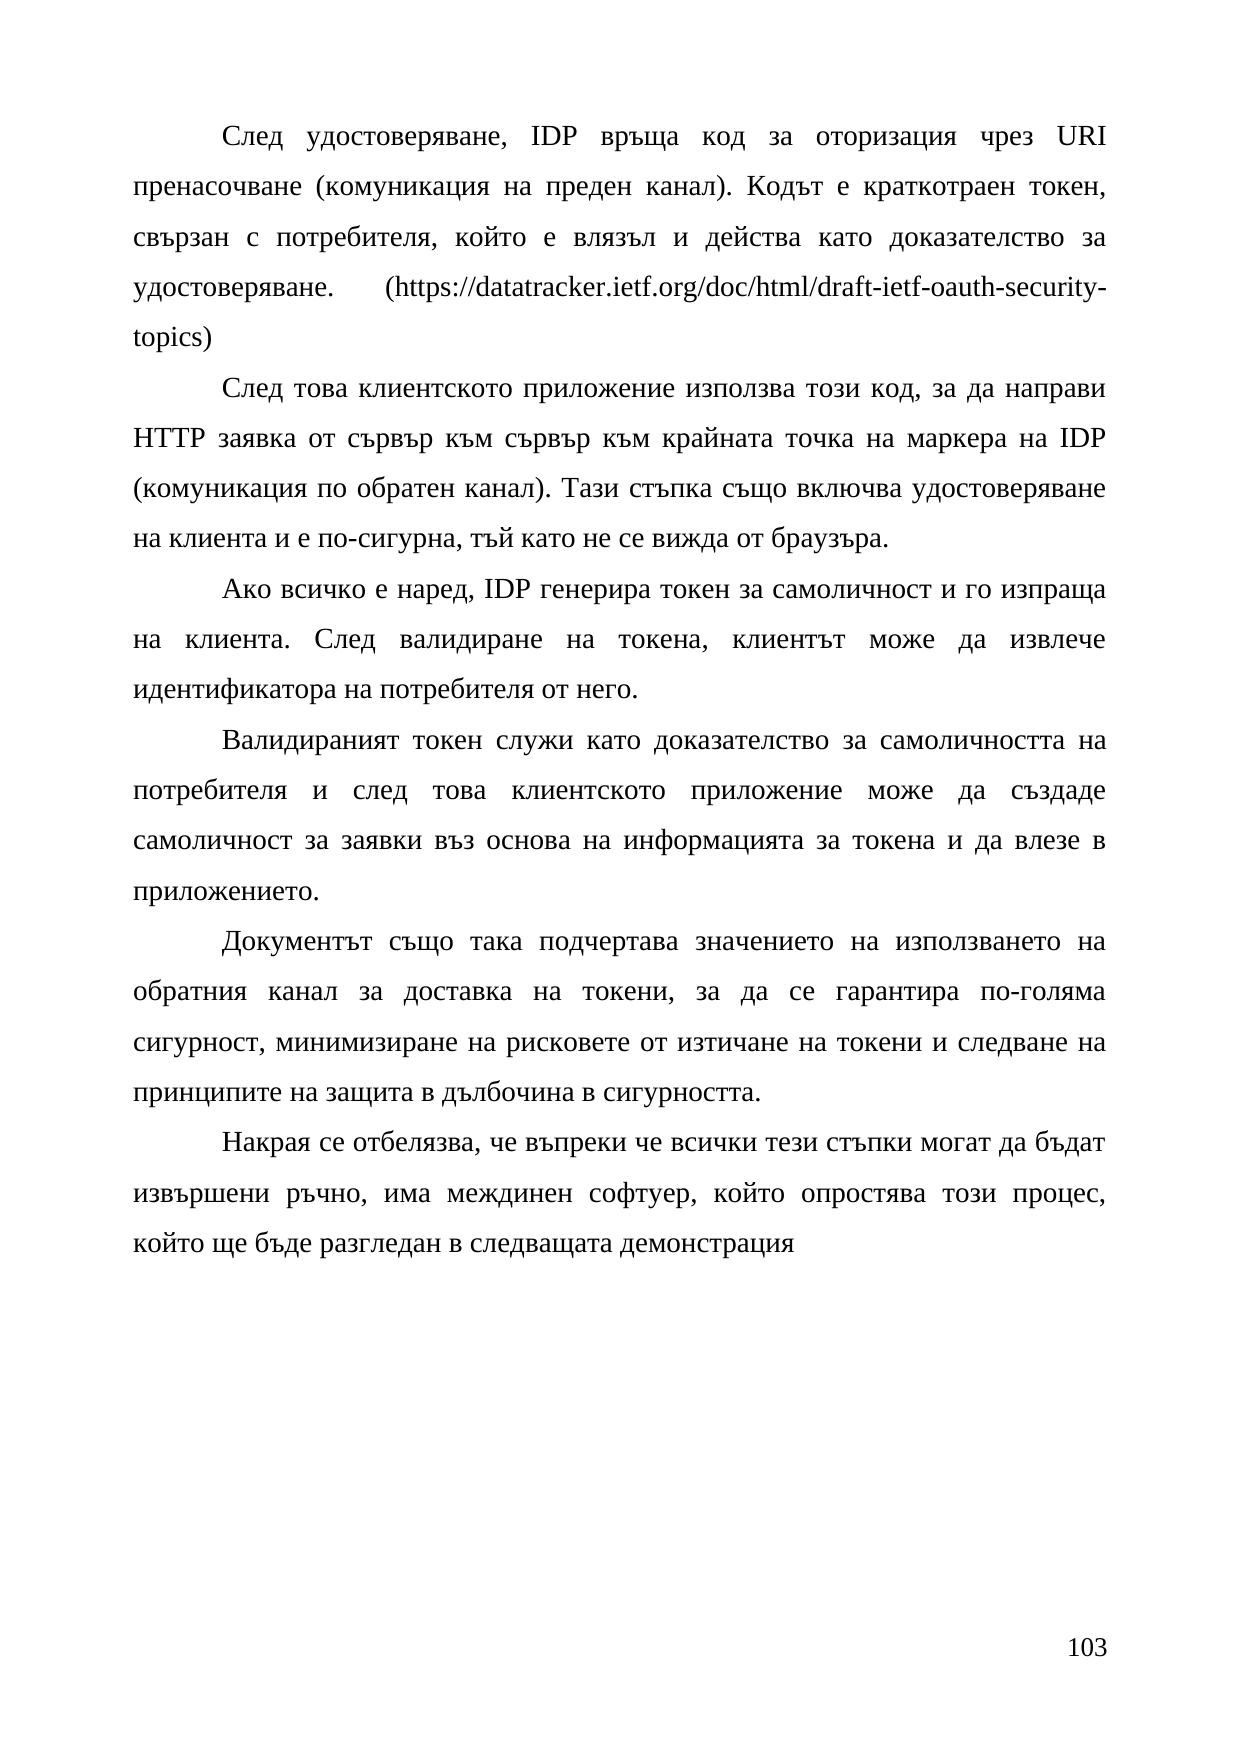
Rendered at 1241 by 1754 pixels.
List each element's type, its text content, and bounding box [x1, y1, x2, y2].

text Ако всичко е наред, IDP генерира токен за самоличност и го изпраща на клиента. След валидиране на токена, клиентът може да извлече идентификатора на потребителя от него. [133, 571, 1107, 705]
text След удостоверяване, IDP връща код за оторизация чрез URI пренасочване (комуникация на преден канал). Кодът е краткотраен токен, свързан с потребителя, който е влязъл и действа като доказателство за удостоверяване. (https://datatracker.ietf.org/doc/html/draft-ietf-oauth-security-topics) [133, 118, 1107, 353]
text Валидираният токен служи като доказателство за самоличността на потребителя и след това клиентското приложение може да създаде самоличност за заявки въз основа на информацията за токена и да влезе в приложението. [133, 722, 1107, 906]
text Документът също така подчертава значението на използването на обратния канал за доставка на токени, за да се гарантира по-голяма сигурност, минимизиране на рисковете от изтичане на токени и следване на принципите на защита в дълбочина в сигурността. [133, 923, 1107, 1108]
text След това клиентското приложение използва този код, за да направи HTTP заявка от сървър към сървър към крайната точка на маркера на IDP (комуникация по обратен канал). Тази стъпка също включва удостоверяване на клиента и е по-сигурна, тъй като не се вижда от браузъра. [133, 370, 1107, 554]
text Накрая се отбелязва, че въпреки че всички тези стъпки могат да бъдат извършени ръчно, има междинен софтуер, който опростява този процес, който ще бъде разгледан в следващата демонстрация [133, 1124, 1107, 1258]
